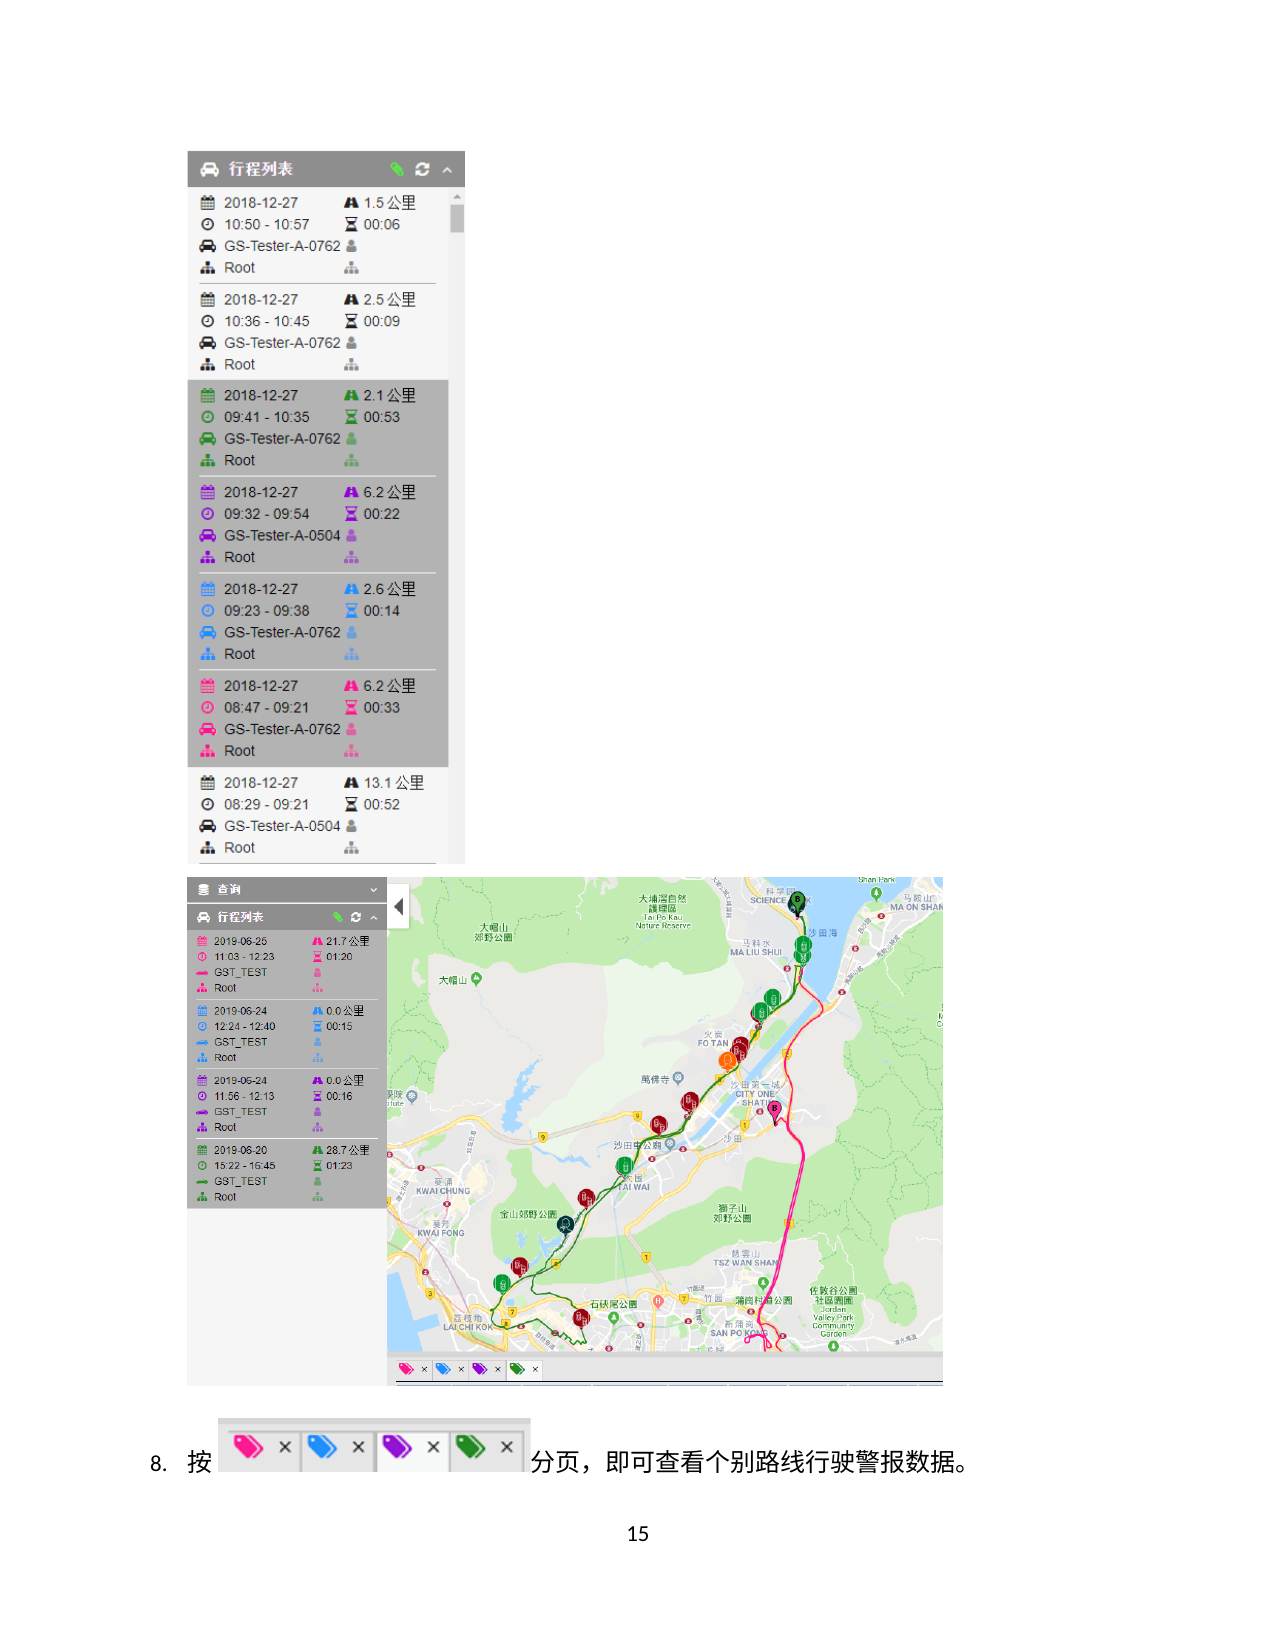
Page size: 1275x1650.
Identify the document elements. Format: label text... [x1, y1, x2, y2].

picture [187, 877, 943, 1386]
picture [187, 150, 465, 864]
picture [218, 1418, 531, 1472]
